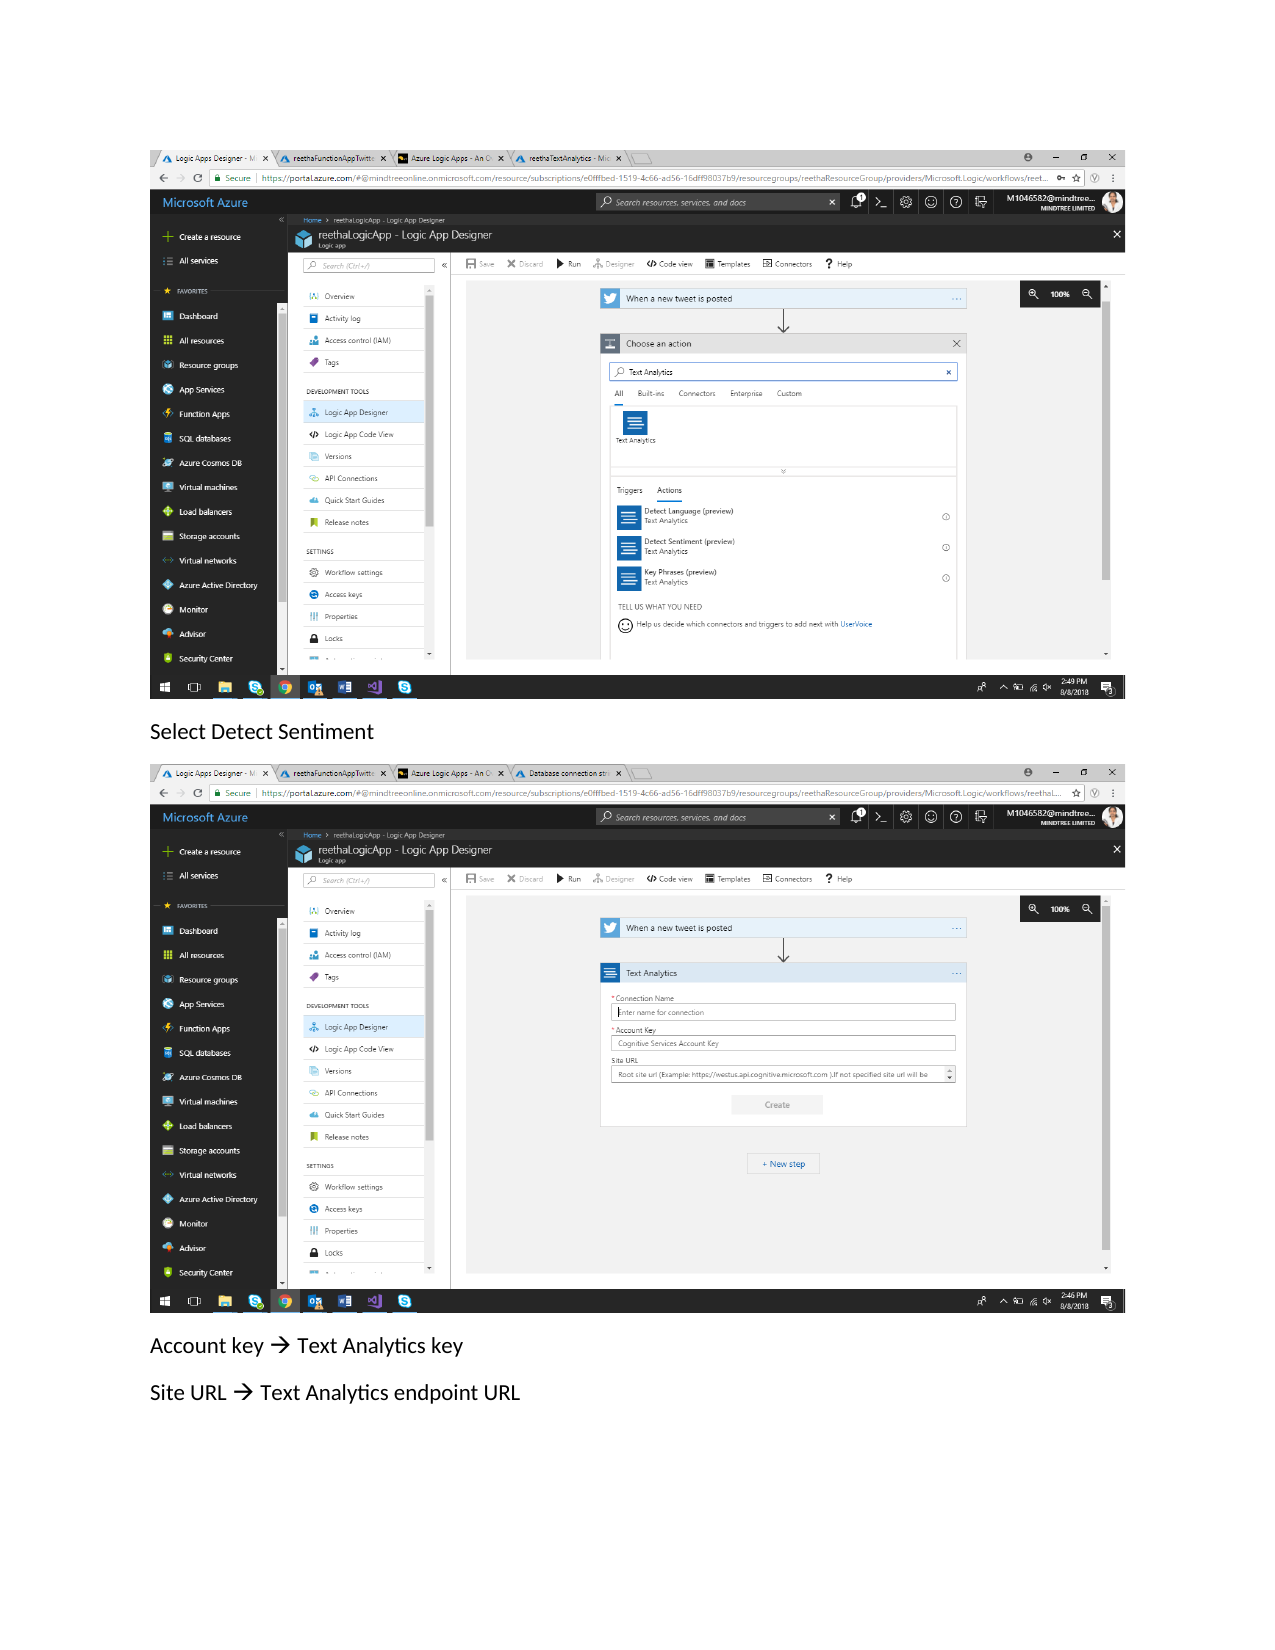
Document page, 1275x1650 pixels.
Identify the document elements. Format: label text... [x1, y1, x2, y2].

text Site URL Text Analytics endpoint URL [150, 1378, 1125, 1406]
picture [150, 764, 1125, 1313]
text Account key Text Analytics key [150, 1331, 1125, 1359]
text Select Detect Sentiment [150, 717, 1125, 745]
picture [150, 150, 1125, 699]
